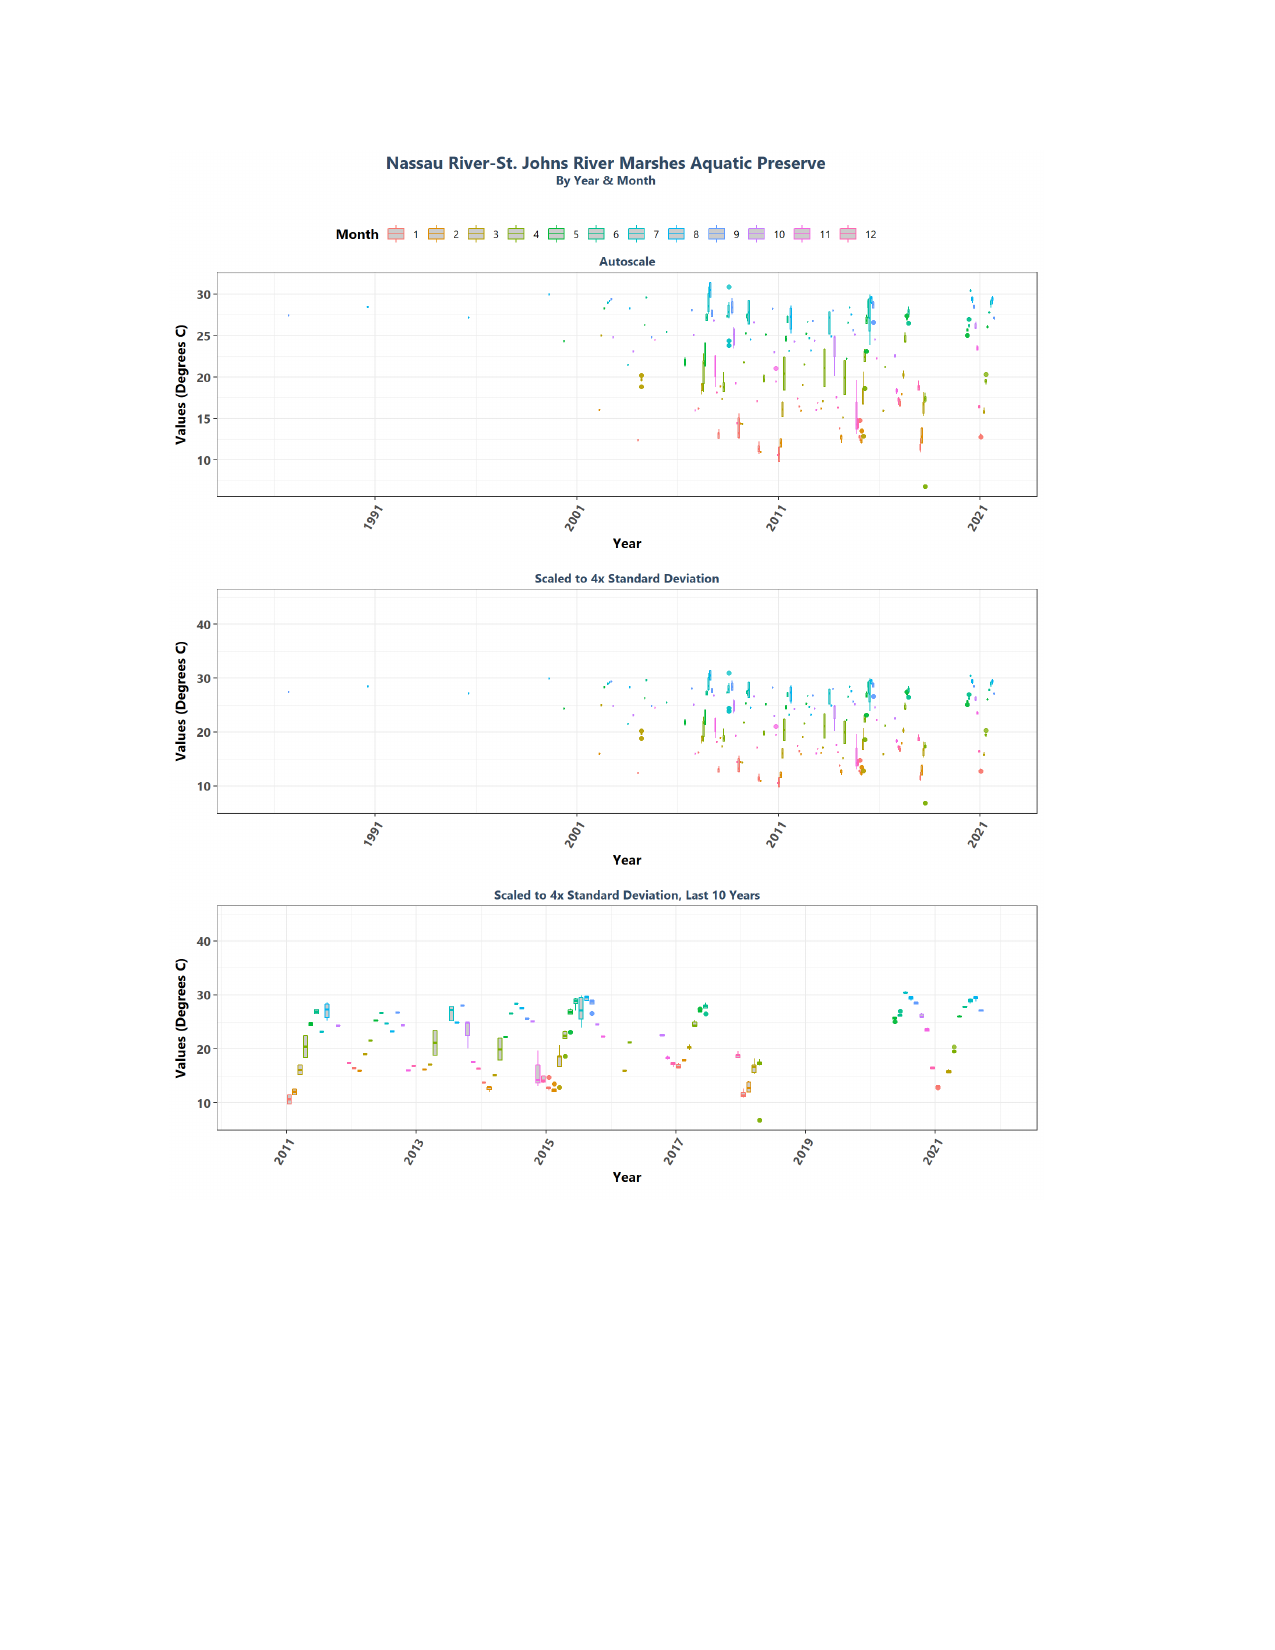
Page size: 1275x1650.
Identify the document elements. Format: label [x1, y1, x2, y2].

picture [168, 150, 1044, 1200]
